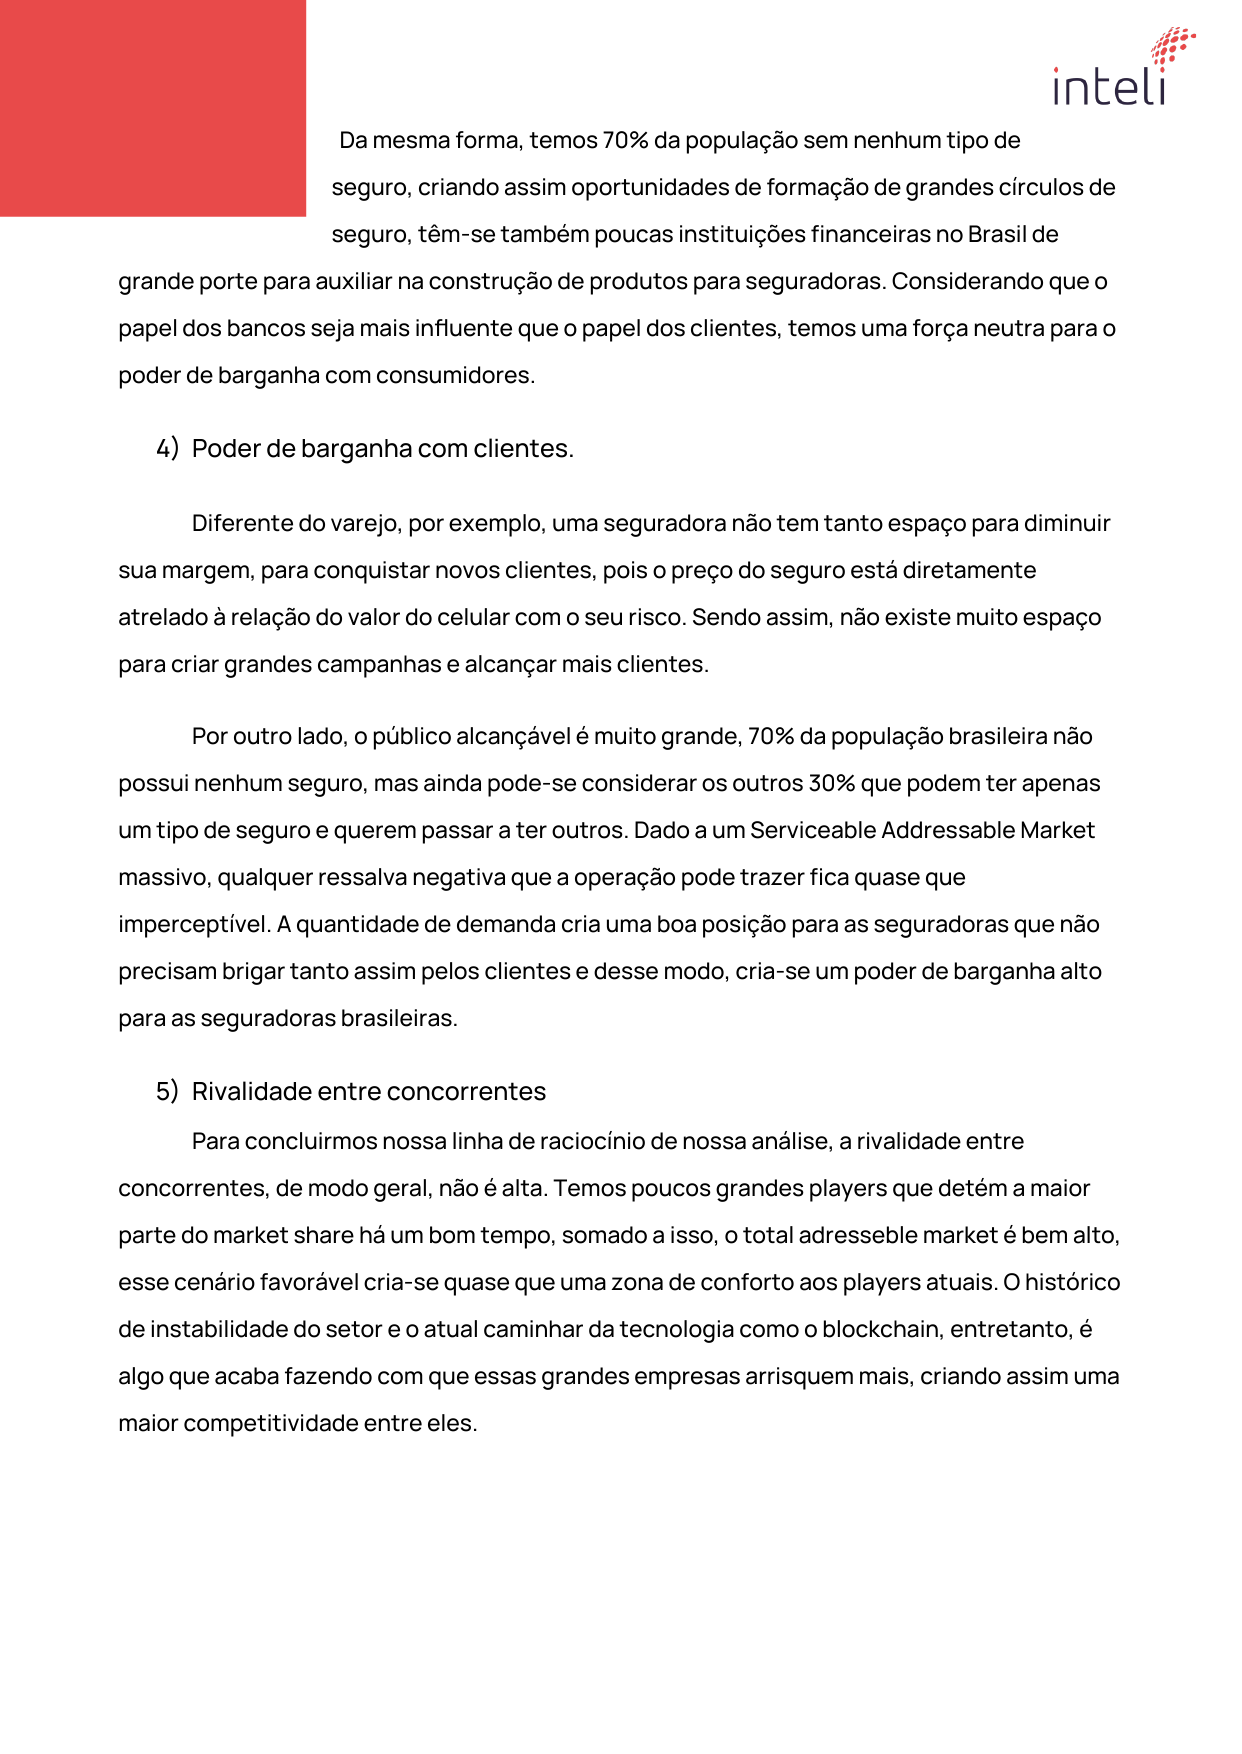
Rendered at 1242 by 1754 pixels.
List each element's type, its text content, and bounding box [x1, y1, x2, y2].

list Poder de barganha com clientes. [156, 431, 1123, 465]
text Diferente do varejo, por exemplo, uma seguradora não tem tanto espaço para diminuir sua margem, para conquistar novos clientes, pois o preço do seguro está diretamente atrelado à relação do valor do celular com o seu risco. Sendo assim, não existe muito espaço para criar grandes campanhas e alcançar mais clientes. [118, 507, 1123, 679]
picture [1054, 27, 1197, 105]
list Rivalidade entre concorrentes [156, 1074, 1123, 1108]
text Da mesma forma, temos 70% da população sem nenhum tipo de seguro, criando assim oportunidades de formação de grandes círculos de seguro, têm-se também poucas instituições financeiras no Brasil de grande porte para auxiliar na construção de produtos para seguradoras. Considerando que o papel dos bancos seja mais influente que o papel dos clientes, temos uma força neutra para o poder de barganha com consumidores. [118, 124, 1123, 390]
text Para concluirmos nossa linha de raciocínio de nossa análise, a rivalidade entre concorrentes, de modo geral, não é alta. Temos poucos grandes players que detém a maior parte do market share há um bom tempo, somado a isso, o total adresseble market é bem alto, esse cenário favorável cria-se quase que uma zona de conforto aos players atuais. O histórico de instabilidade do setor e o atual caminhar da tecnologia como o blockchain, entretanto, é algo que acaba fazendo com que essas grandes empresas arrisquem mais, criando assim uma maior competitividade entre eles. [118, 1125, 1123, 1438]
text Por outro lado, o público alcançável é muito grande, 70% da população brasileira não possui nenhum seguro, mas ainda pode-se considerar os outros 30% que podem ter apenas um tipo de seguro e querem passar a ter outros. Dado a um Serviceable Addressable Market massivo, qualquer ressalva negativa que a operação pode trazer fica quase que imperceptível. A quantidade de demanda cria uma boa posição para as seguradoras que não precisam brigar tanto assim pelos clientes e desse modo, cria-se um poder de barganha alto para as seguradoras brasileiras. [118, 720, 1123, 1033]
picture [0, 0, 307, 217]
